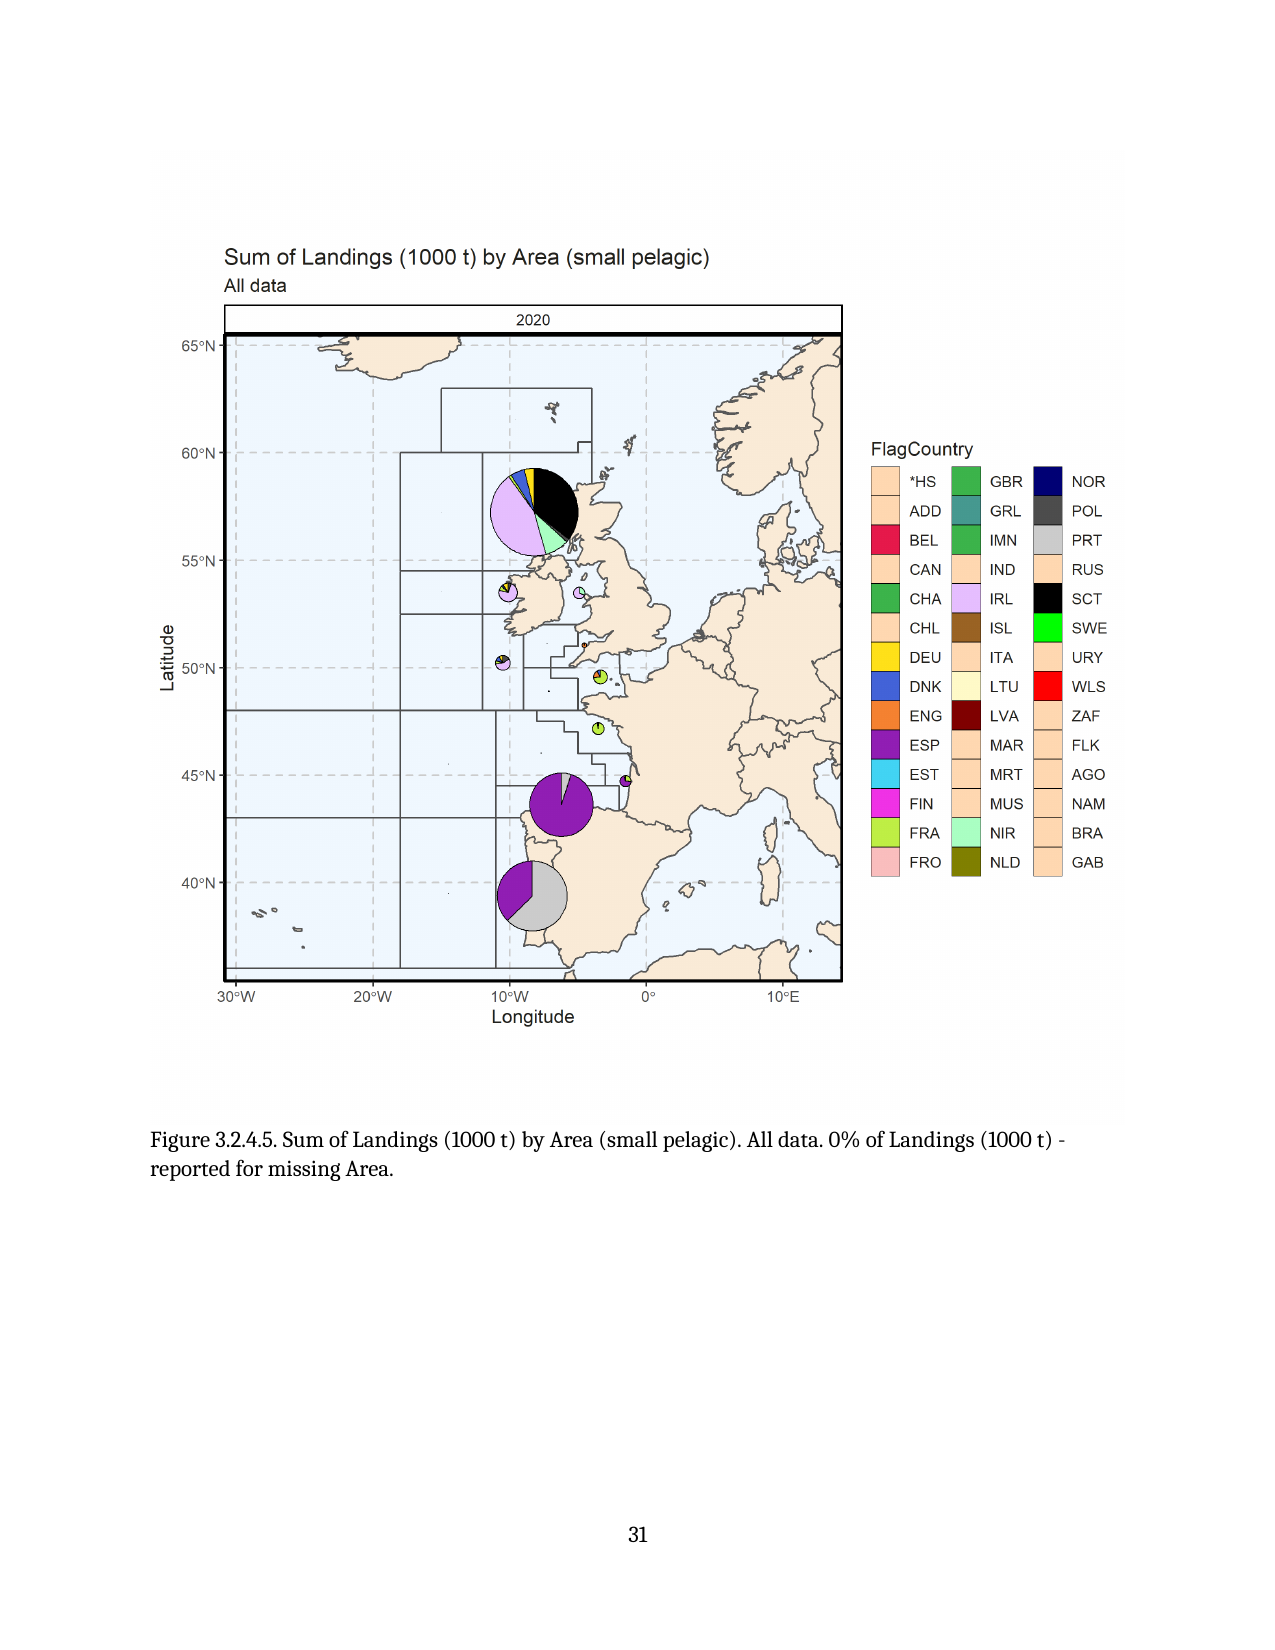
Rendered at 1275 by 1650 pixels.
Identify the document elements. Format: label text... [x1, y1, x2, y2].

picture [150, 150, 1125, 1125]
text Figure 3.2.4.5. Sum of Landings (1000 t) by Area (small pelagic). All data. 0% of Landings (1000 t) - reported for missing Area. [150, 1125, 1125, 1182]
